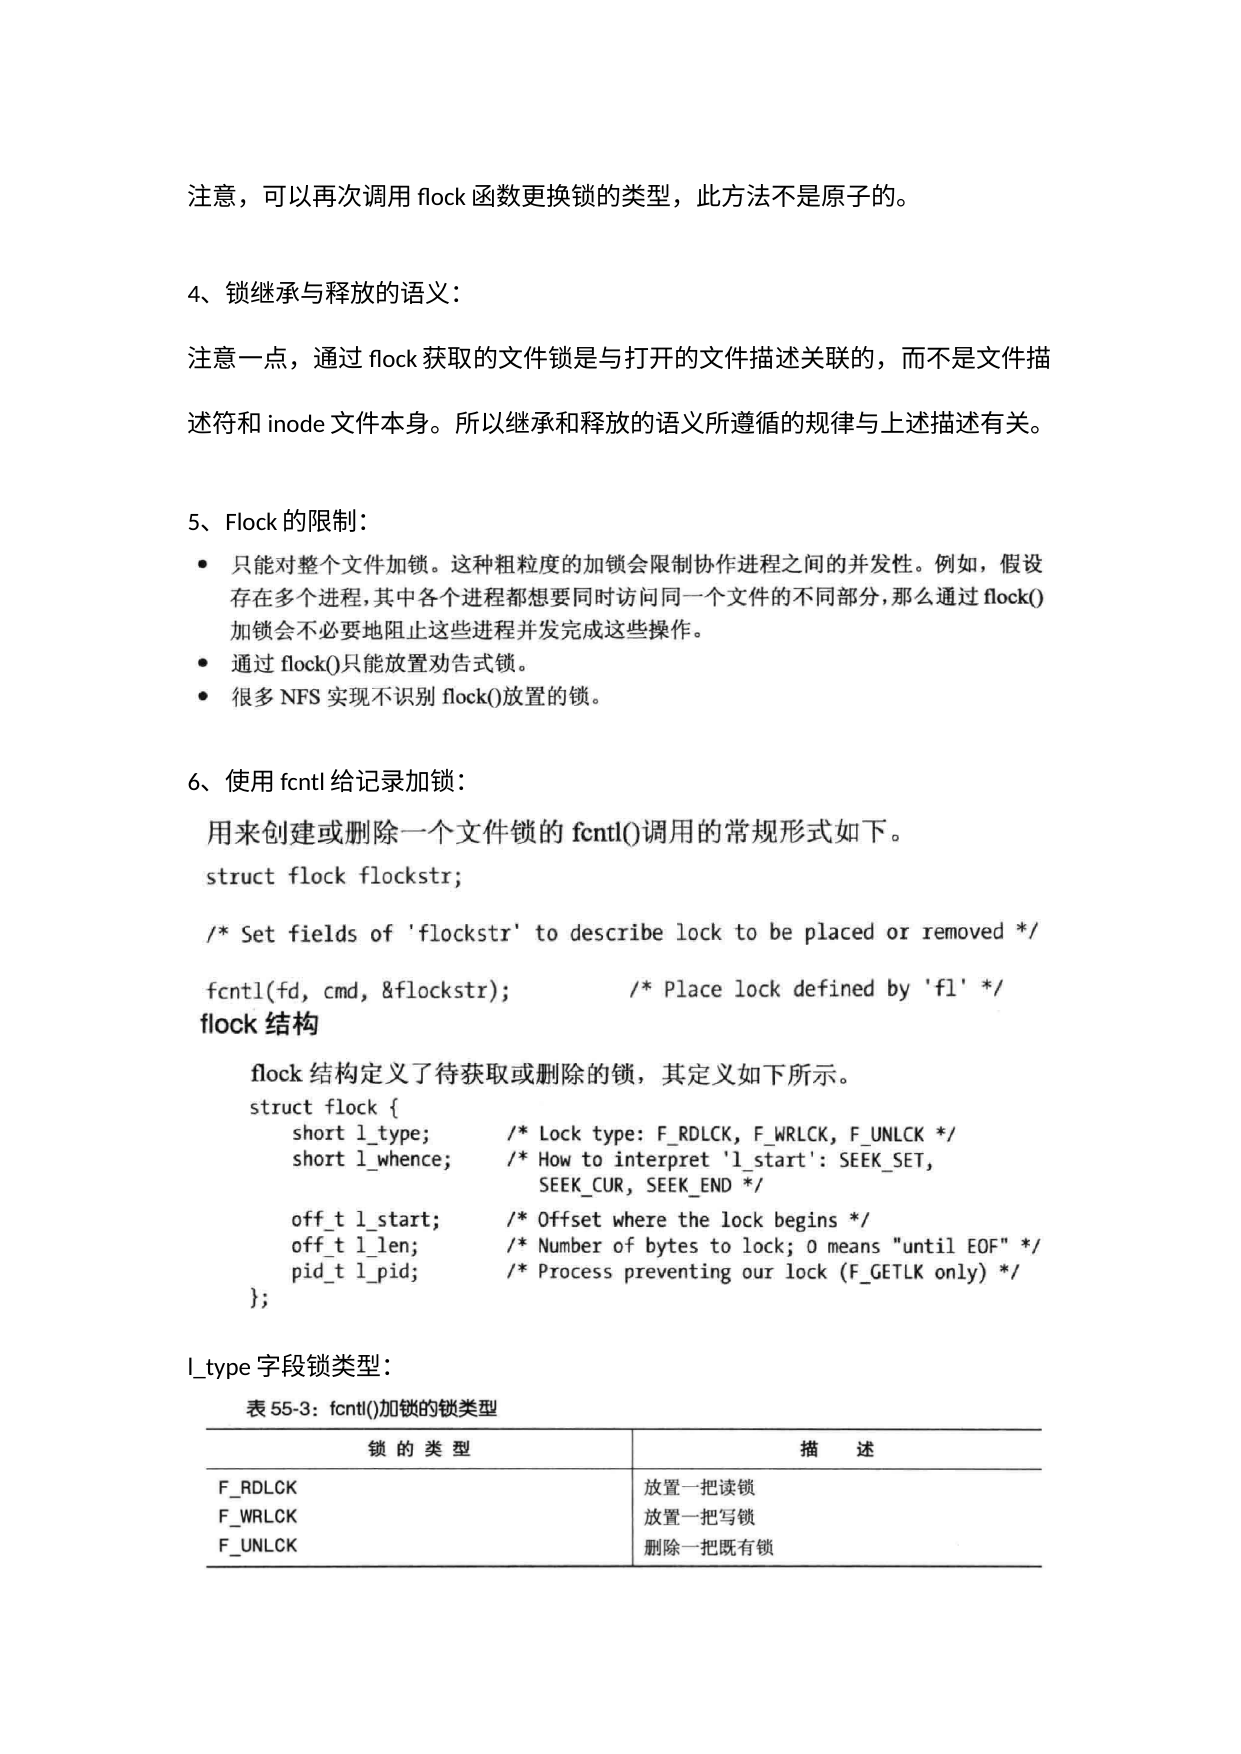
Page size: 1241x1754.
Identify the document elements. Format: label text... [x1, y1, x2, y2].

list 锁继承与释放的语义： [187, 259, 1053, 324]
list 注意一点，通过flock获取的文件锁是与打开的文件描述关联的，而不是文件描述符和inode文件本身。所以继承和释放的语义所遵循的规律与上述描述有关。 [187, 324, 1053, 454]
list Flock的限制： [187, 487, 1053, 552]
picture [187, 812, 1053, 1006]
list l_type字段锁类型： [187, 1332, 1053, 1397]
list 注意，可以再次调用flock函数更换锁的类型，此方法不是原子的。 [187, 162, 1053, 227]
picture [187, 552, 1053, 710]
picture [187, 1397, 1052, 1575]
picture [187, 1007, 1052, 1318]
list 使用fcntl给记录加锁： [187, 747, 1053, 812]
